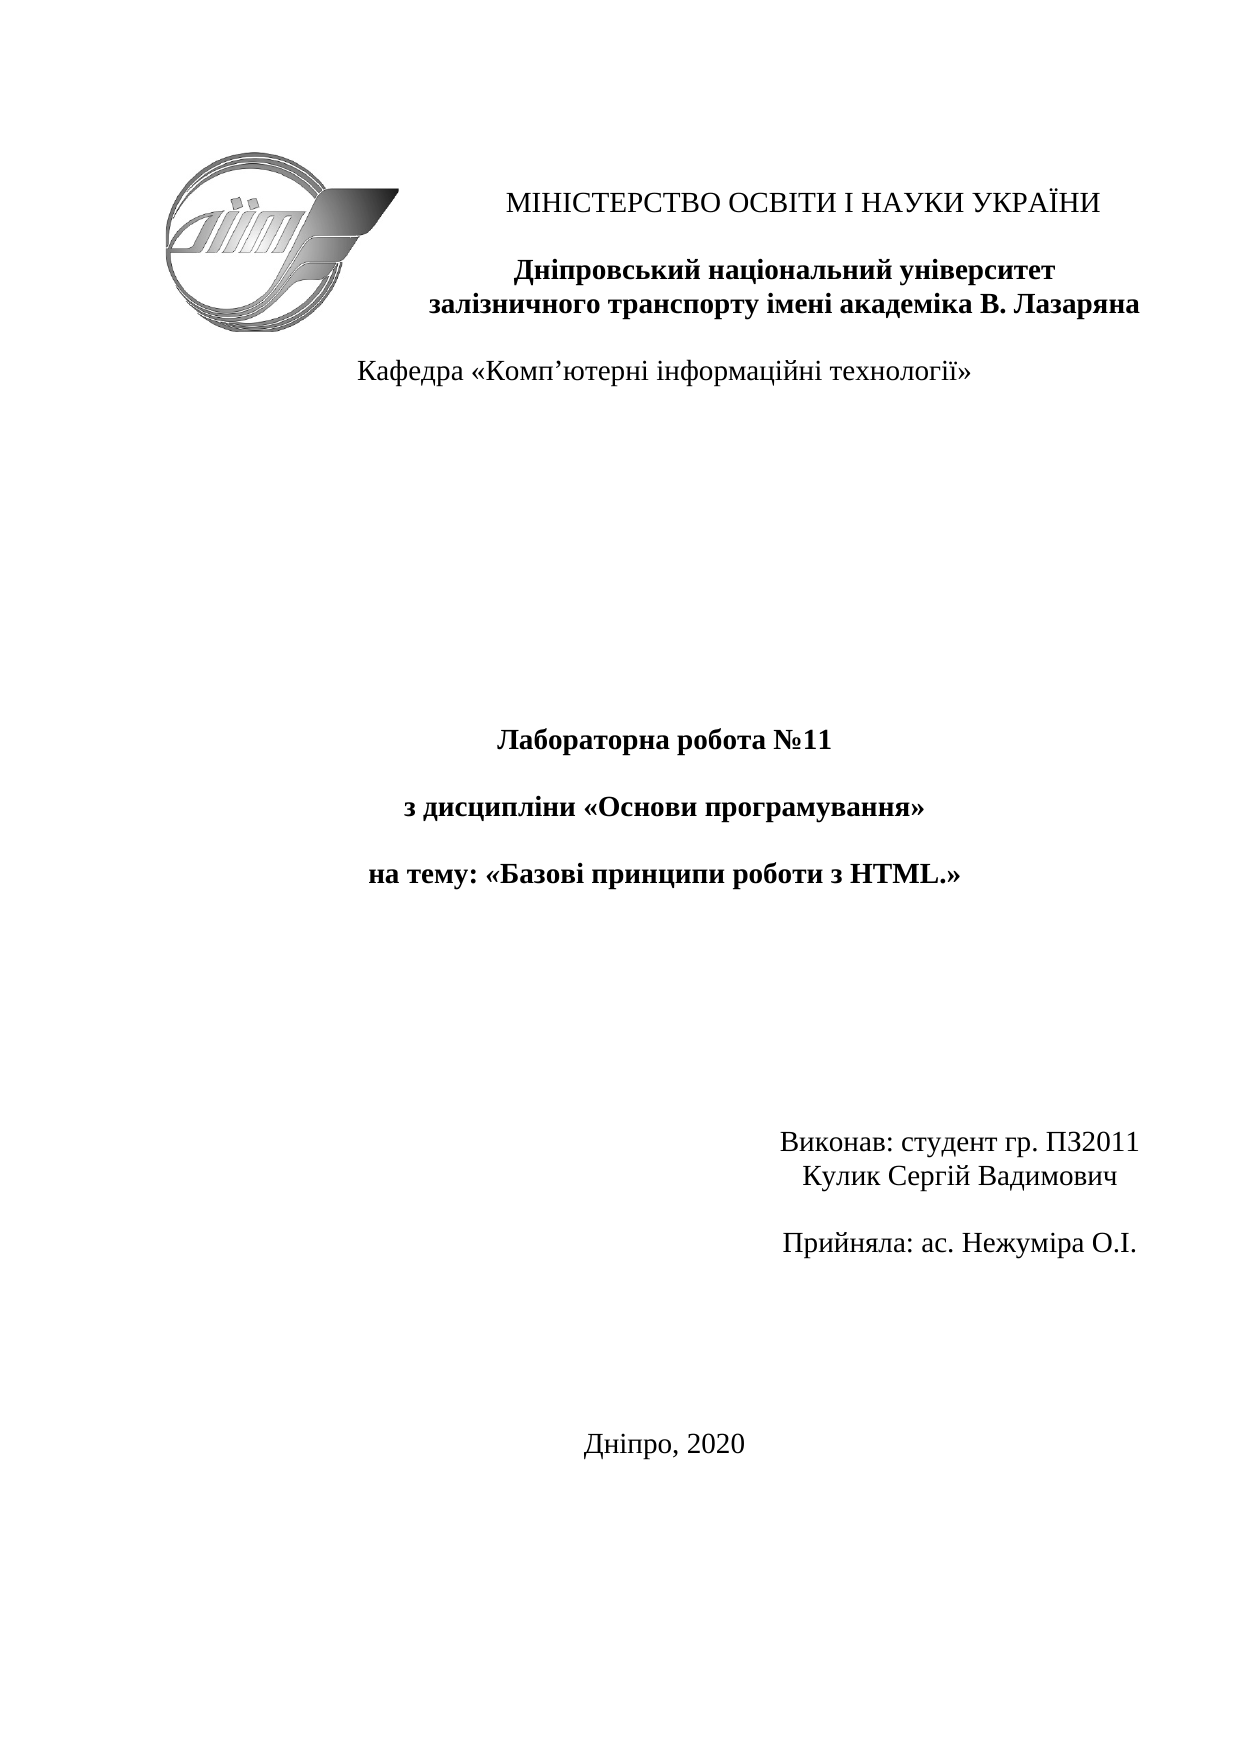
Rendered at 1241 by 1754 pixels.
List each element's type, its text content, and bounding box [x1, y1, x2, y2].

text Виконав: студент гр. ПЗ2011 [768, 1124, 1152, 1158]
text Дніпровський національний університет залізничного транспорту імені академіка В. Лазаряна [399, 252, 1152, 319]
text Кафедра «Комп’ютерні інформаційні технології» [177, 353, 1152, 386]
text Лабораторна робота №11 [177, 722, 1152, 755]
text з дисципліни «Основи програмування» [177, 755, 1152, 822]
text Кулик Сергій Вадимович [768, 1158, 1152, 1191]
text Прийняла: ас. Нежуміра О.І. [768, 1225, 1152, 1258]
text МІНІСТЕРСТВО ОСВІТИ І НАУКИ УКРАЇНИ [399, 185, 1152, 219]
text Дніпро, 2020 [177, 1426, 1152, 1460]
text на тему: «Базові принципи роботи з HTML.» [177, 856, 1152, 889]
picture [164, 152, 399, 331]
